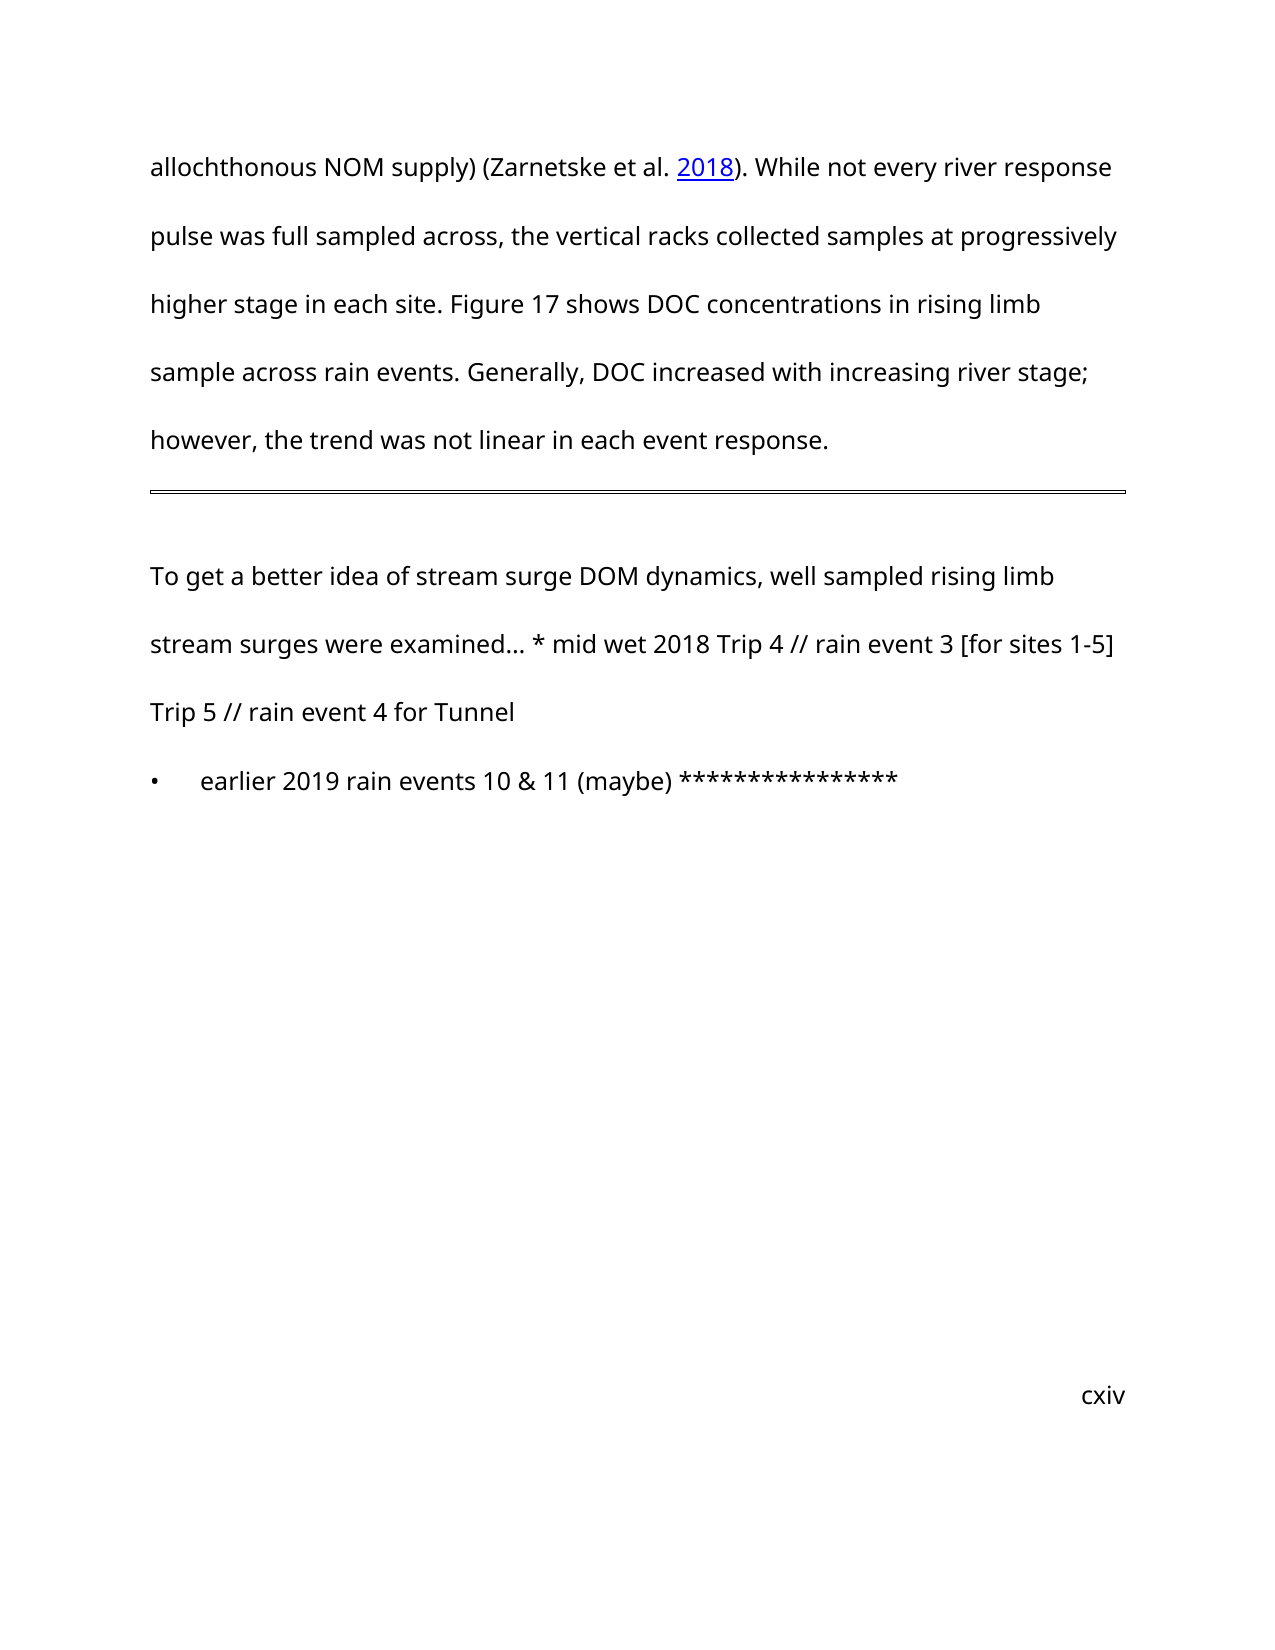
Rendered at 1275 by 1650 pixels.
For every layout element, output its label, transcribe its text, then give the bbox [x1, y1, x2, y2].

list earlier 2019 rain events 10 & 11 (maybe) **************** [150, 763, 1125, 797]
text To get a better idea of stream surge DOM dynamics, well sampled rising limb stream surges were examined… * mid wet 2018 Trip 4 // rain event 3 [for sites 1-5] Trip 5 // rain event 4 for Tunnel [150, 559, 1125, 729]
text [150, 150, 1125, 457]
